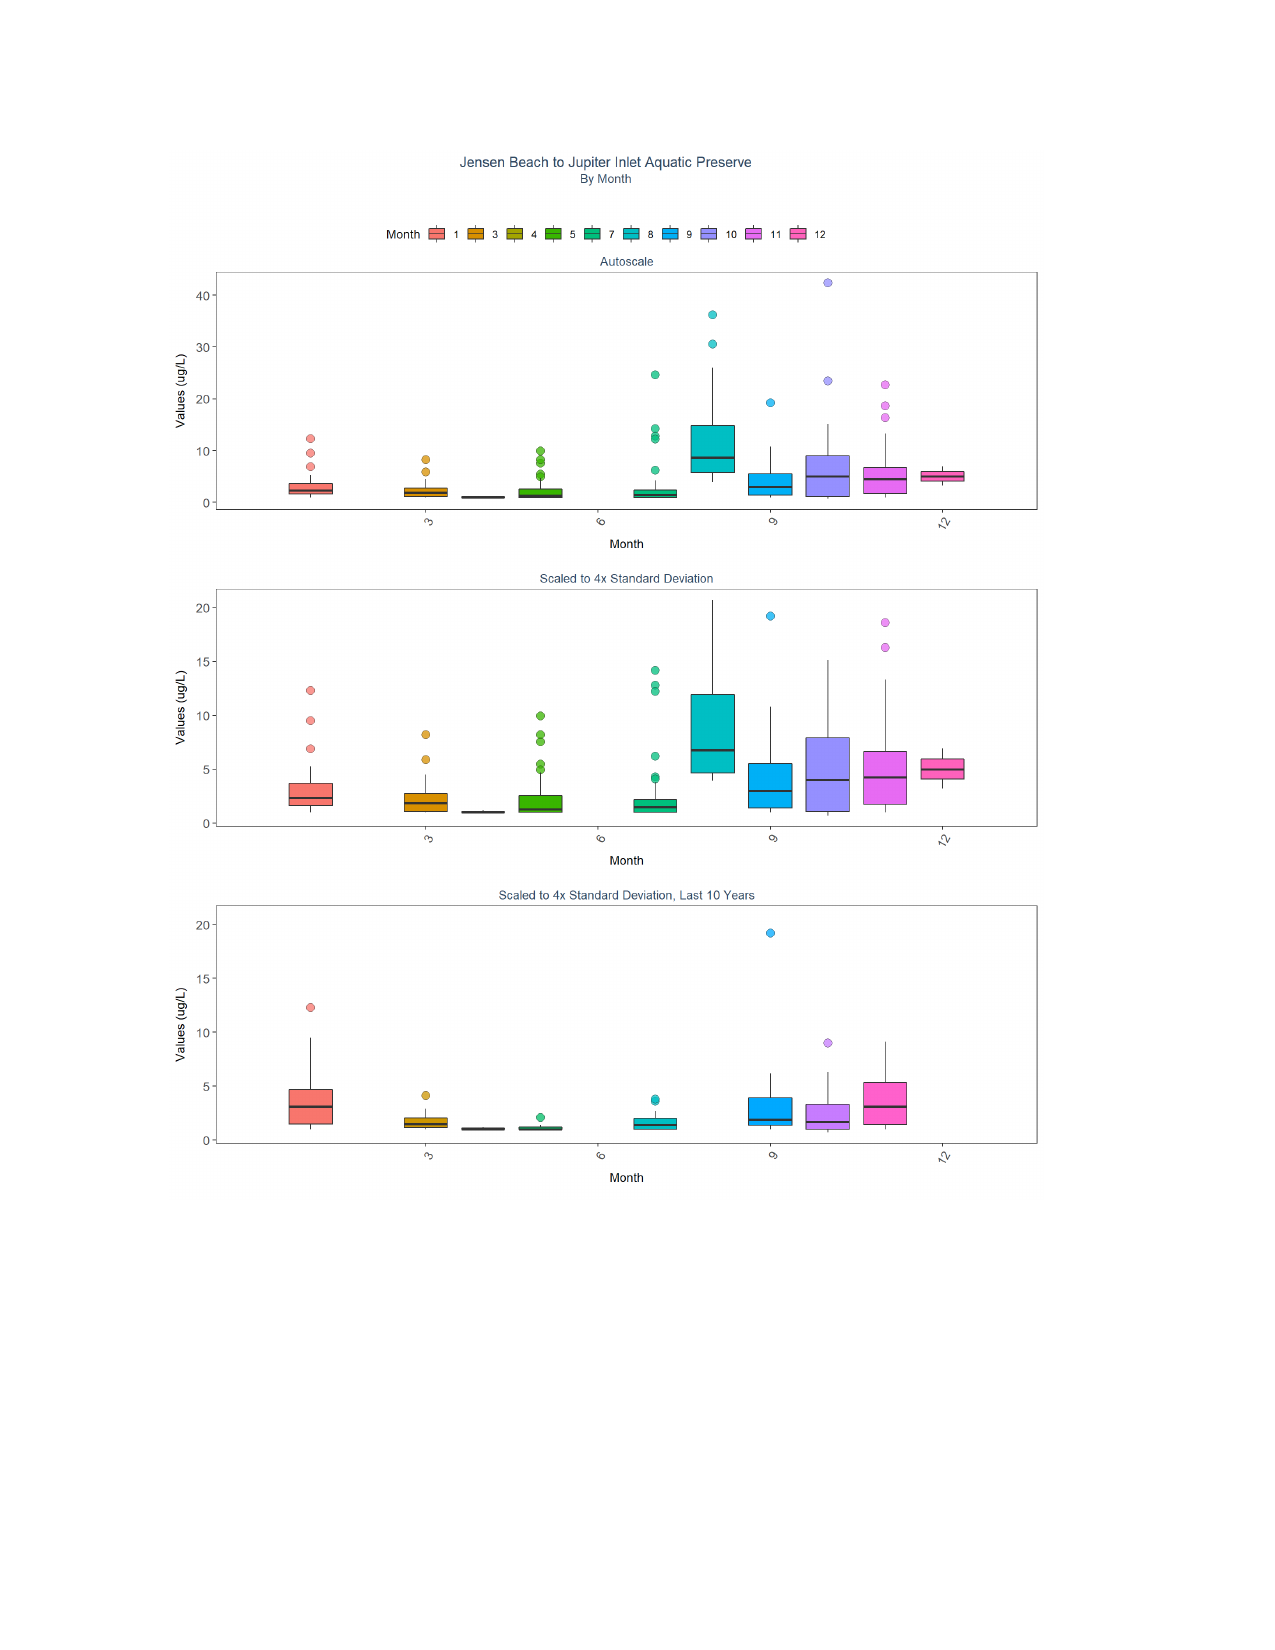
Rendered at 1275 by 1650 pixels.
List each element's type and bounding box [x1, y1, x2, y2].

picture [168, 150, 1044, 1200]
